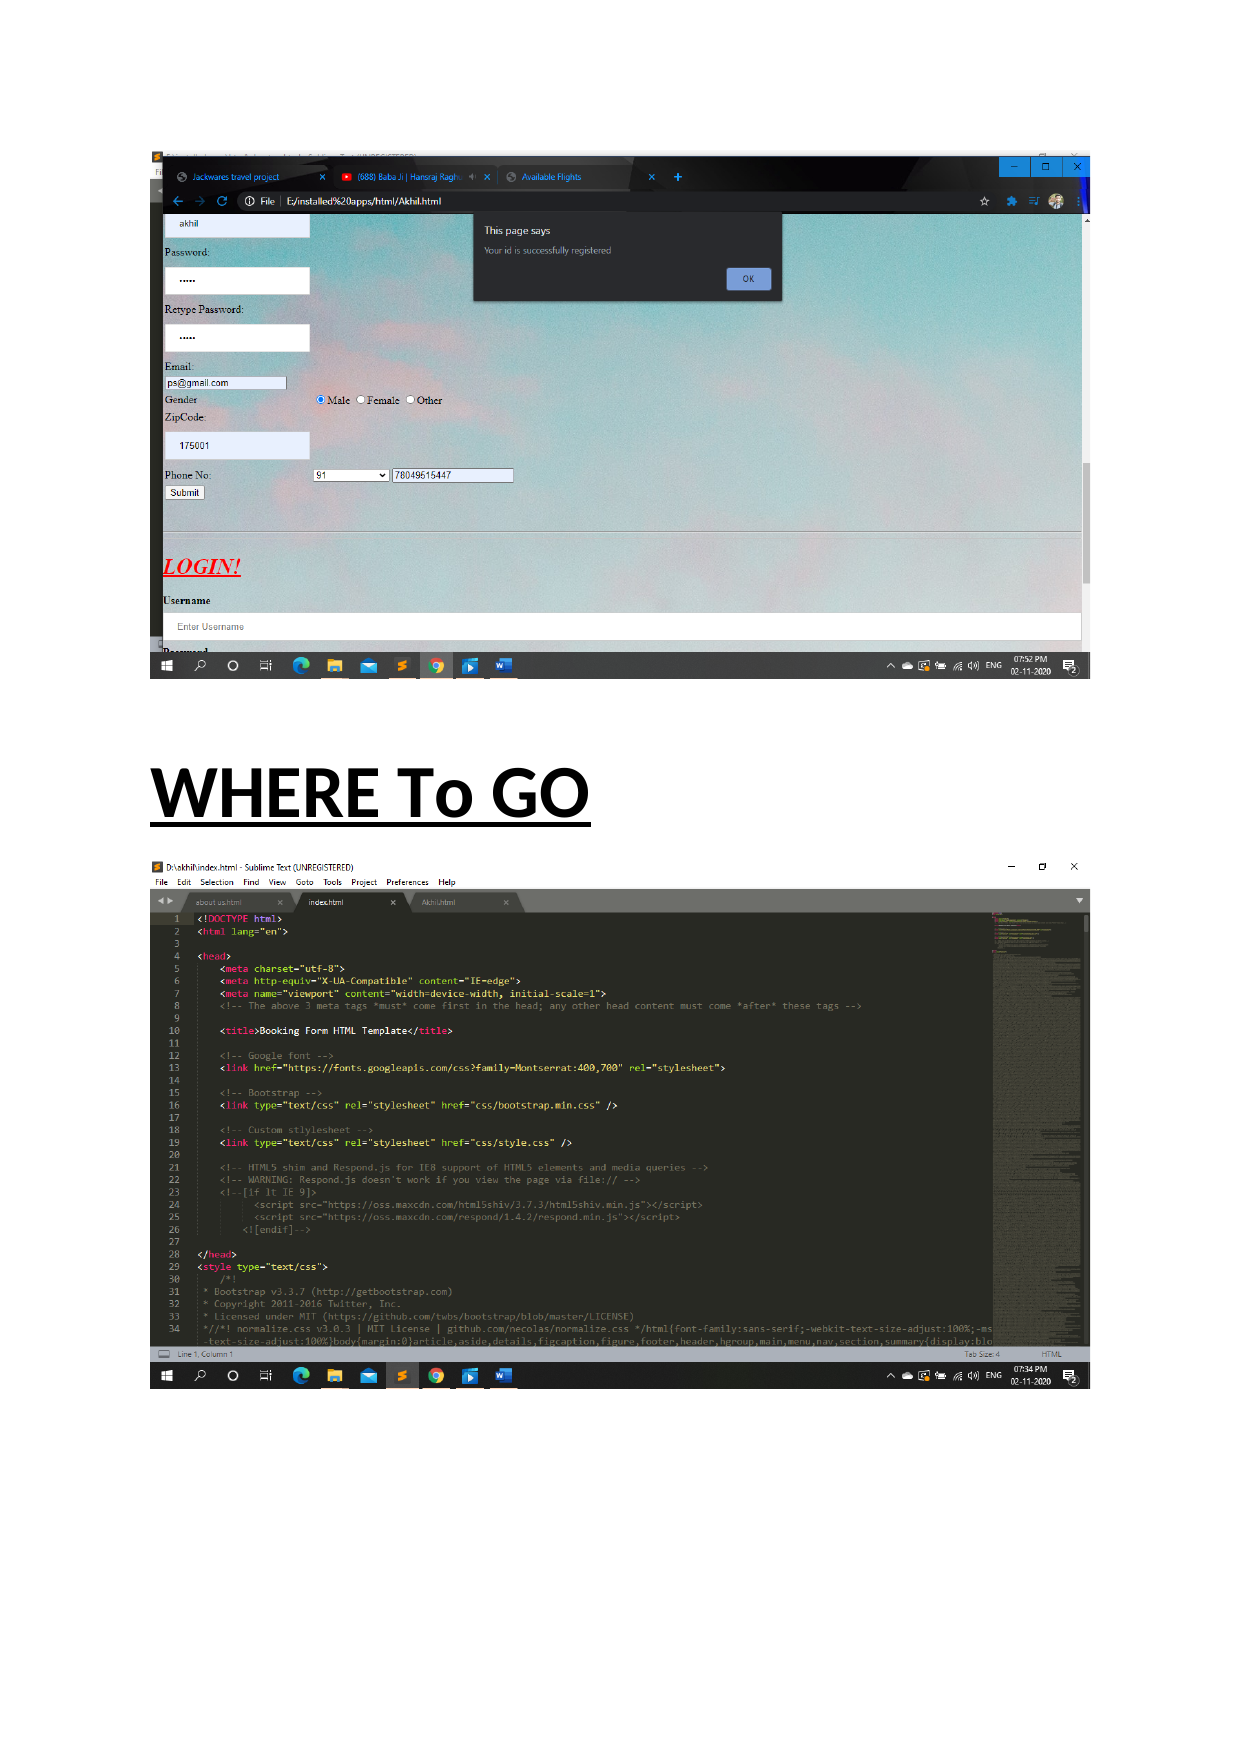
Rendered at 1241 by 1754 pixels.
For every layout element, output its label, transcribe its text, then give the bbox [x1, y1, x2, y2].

picture [150, 150, 1091, 679]
text WHERE To GO [150, 744, 1090, 836]
picture [150, 860, 1091, 1389]
